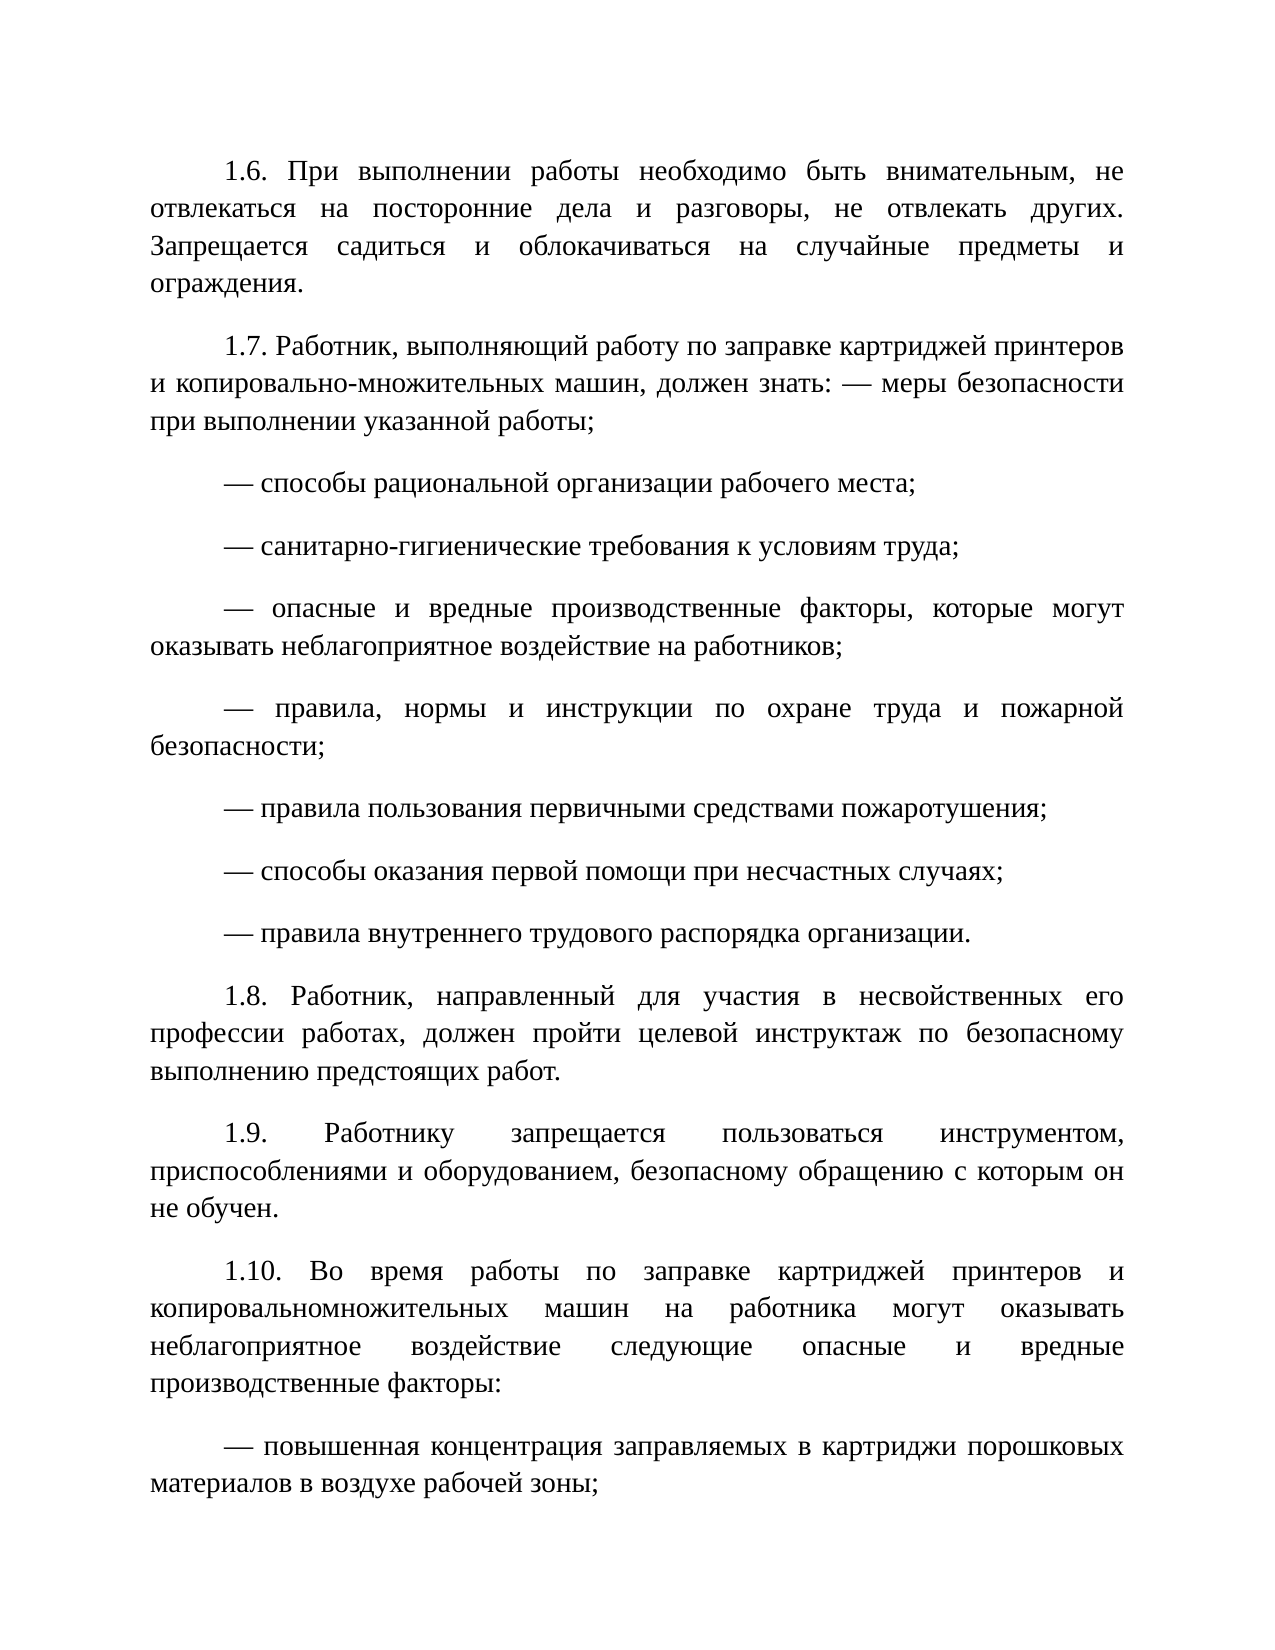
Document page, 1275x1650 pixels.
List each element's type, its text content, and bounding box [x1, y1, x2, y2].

text — способы оказания первой помощи при несчастных случаях; [150, 850, 1125, 887]
text — опасные и вредные производственные факторы, которые могут оказывать неблагоприятное воздействие на работников; [150, 587, 1125, 662]
text 1.7. Работник, выполняющий работу по заправке картриджей принтеров и копировально-множительных машин, должен знать: — меры безопасности при выполнении указанной работы; [150, 325, 1125, 437]
text — правила пользования первичными средствами пожаротушения; [150, 787, 1125, 825]
text — правила, нормы и инструкции по охране труда и пожарной безопасности; [150, 687, 1125, 762]
text — повышенная концентрация заправляемых в картриджи порошковых материалов в воздухе рабочей зоны; [150, 1425, 1125, 1500]
text 1.8. Работник, направленный для участия в несвойственных его профессии работах, должен пройти целевой инструктаж по безопасному выполнению предстоящих работ. [150, 975, 1125, 1087]
text — способы рациональной организации рабочего места; [150, 462, 1125, 500]
text — правила внутреннего трудового распорядка организации. [150, 912, 1125, 950]
text — санитарно-гигиенические требования к условиям труда; [150, 525, 1125, 562]
text 1.10. Во время работы по заправке картриджей принтеров и копировальномножительных машин на работника могут оказывать неблагоприятное воздействие следующие опасные и вредные производственные факторы: [150, 1250, 1125, 1400]
text 1.6. При выполнении работы необходимо быть внимательным, не отвлекаться на посторонние дела и разговоры, не отвлекать других. Запрещается садиться и облокачиваться на случайные предметы и ограждения. [150, 150, 1125, 300]
text 1.9. Работнику запрещается пользоваться инструментом, приспособлениями и оборудованием, безопасному обращению с которым он не обучен. [150, 1112, 1125, 1225]
